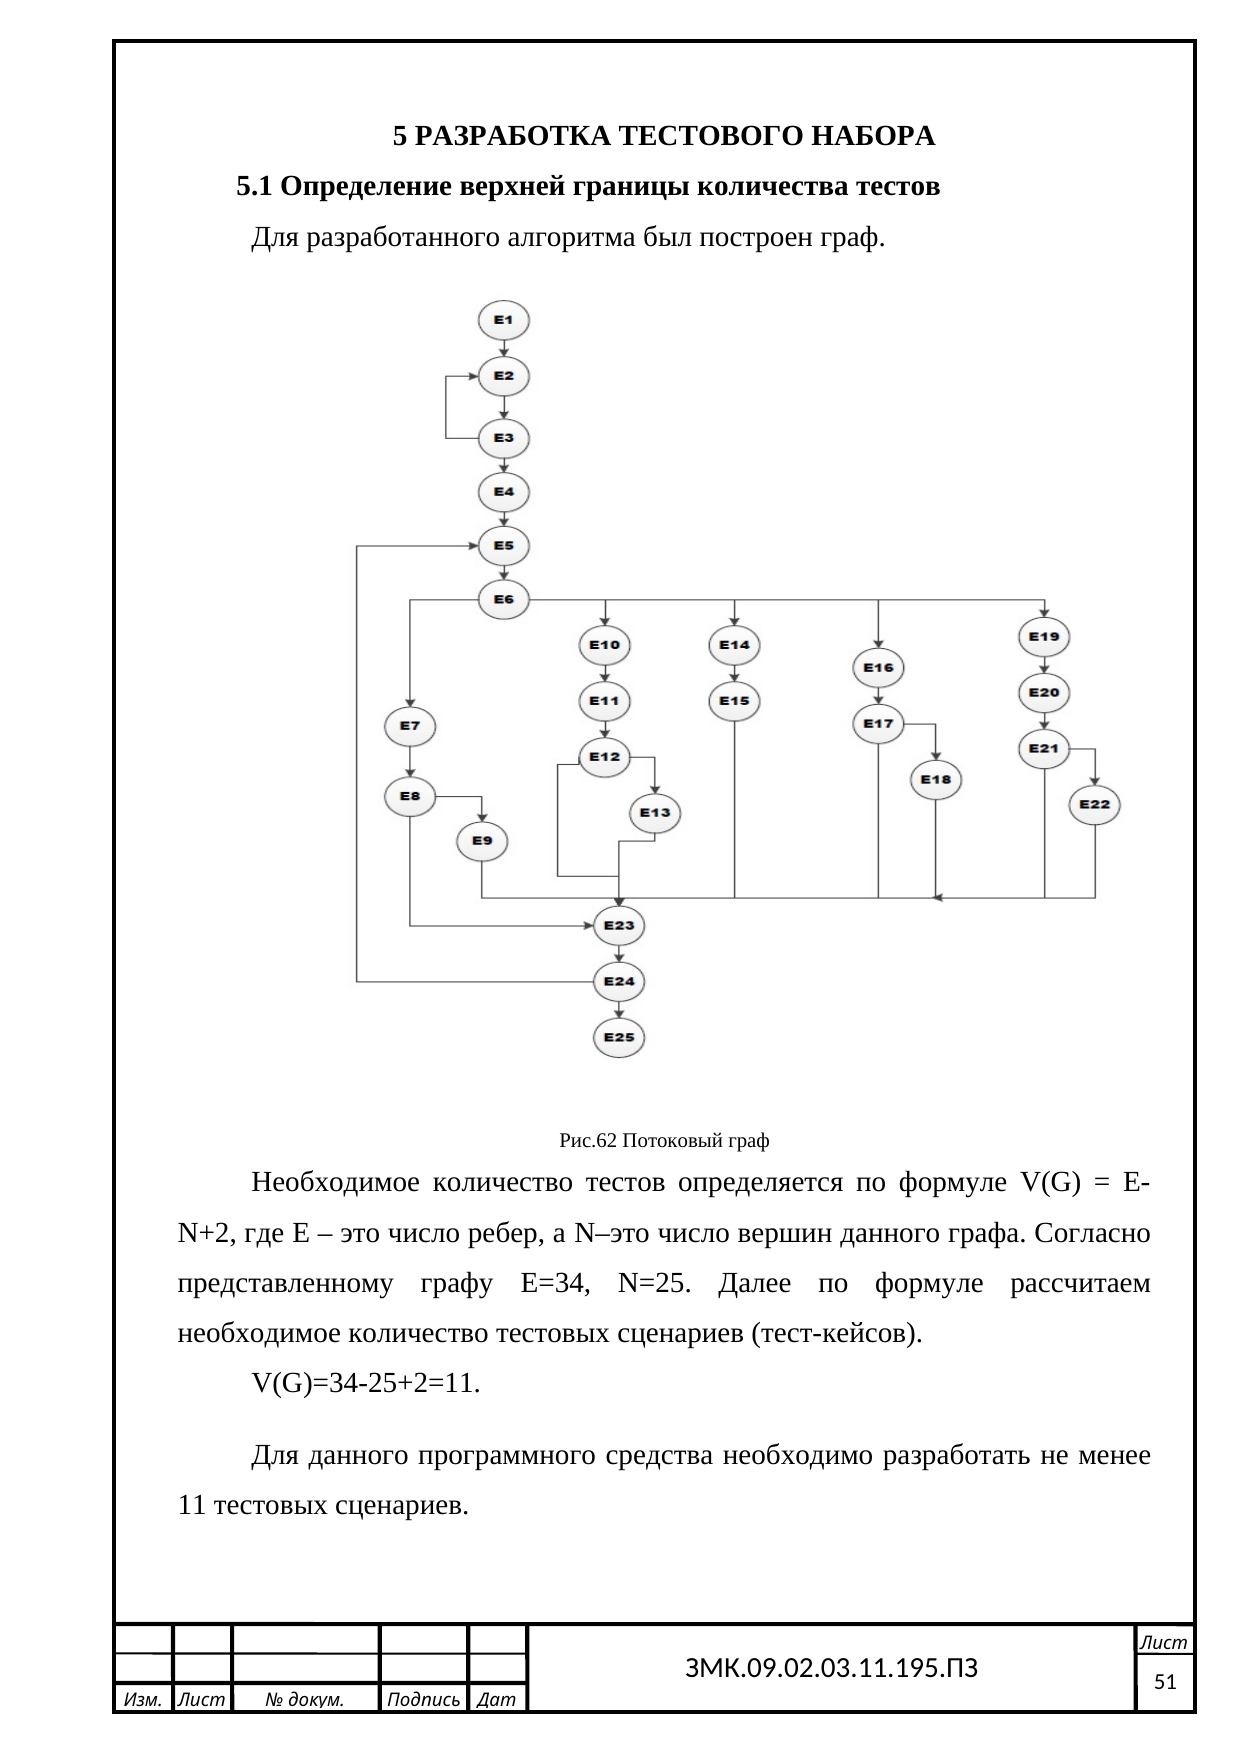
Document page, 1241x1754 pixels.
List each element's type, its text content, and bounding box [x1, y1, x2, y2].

text 5 РАЗРАБОТКА ТЕСТОВОГО НАБОРА [177, 118, 1152, 152]
text Рис.62 Потоковый граф [177, 1128, 1152, 1152]
text Для разработанного алгоритма был построен граф. [177, 219, 1152, 252]
text 5.1 Определение верхней границы количества тестов [177, 168, 1152, 202]
text Необходимое количество тестов определяется по формуле V(G) = E-N+2, где E – это число ребер, а N–это число вершин данного графа. Согласно представленному графу E=34, N=25. Далее по формуле рассчитаем необходимое количество тестовых сценариев (тест-кейсов). [177, 1164, 1152, 1349]
picture [251, 269, 1156, 1115]
text V(G)=34-25+2=11. [177, 1366, 1152, 1399]
text Для данного программного средства необходимо разработать не менее 11 тестовых сценариев. [177, 1437, 1152, 1521]
